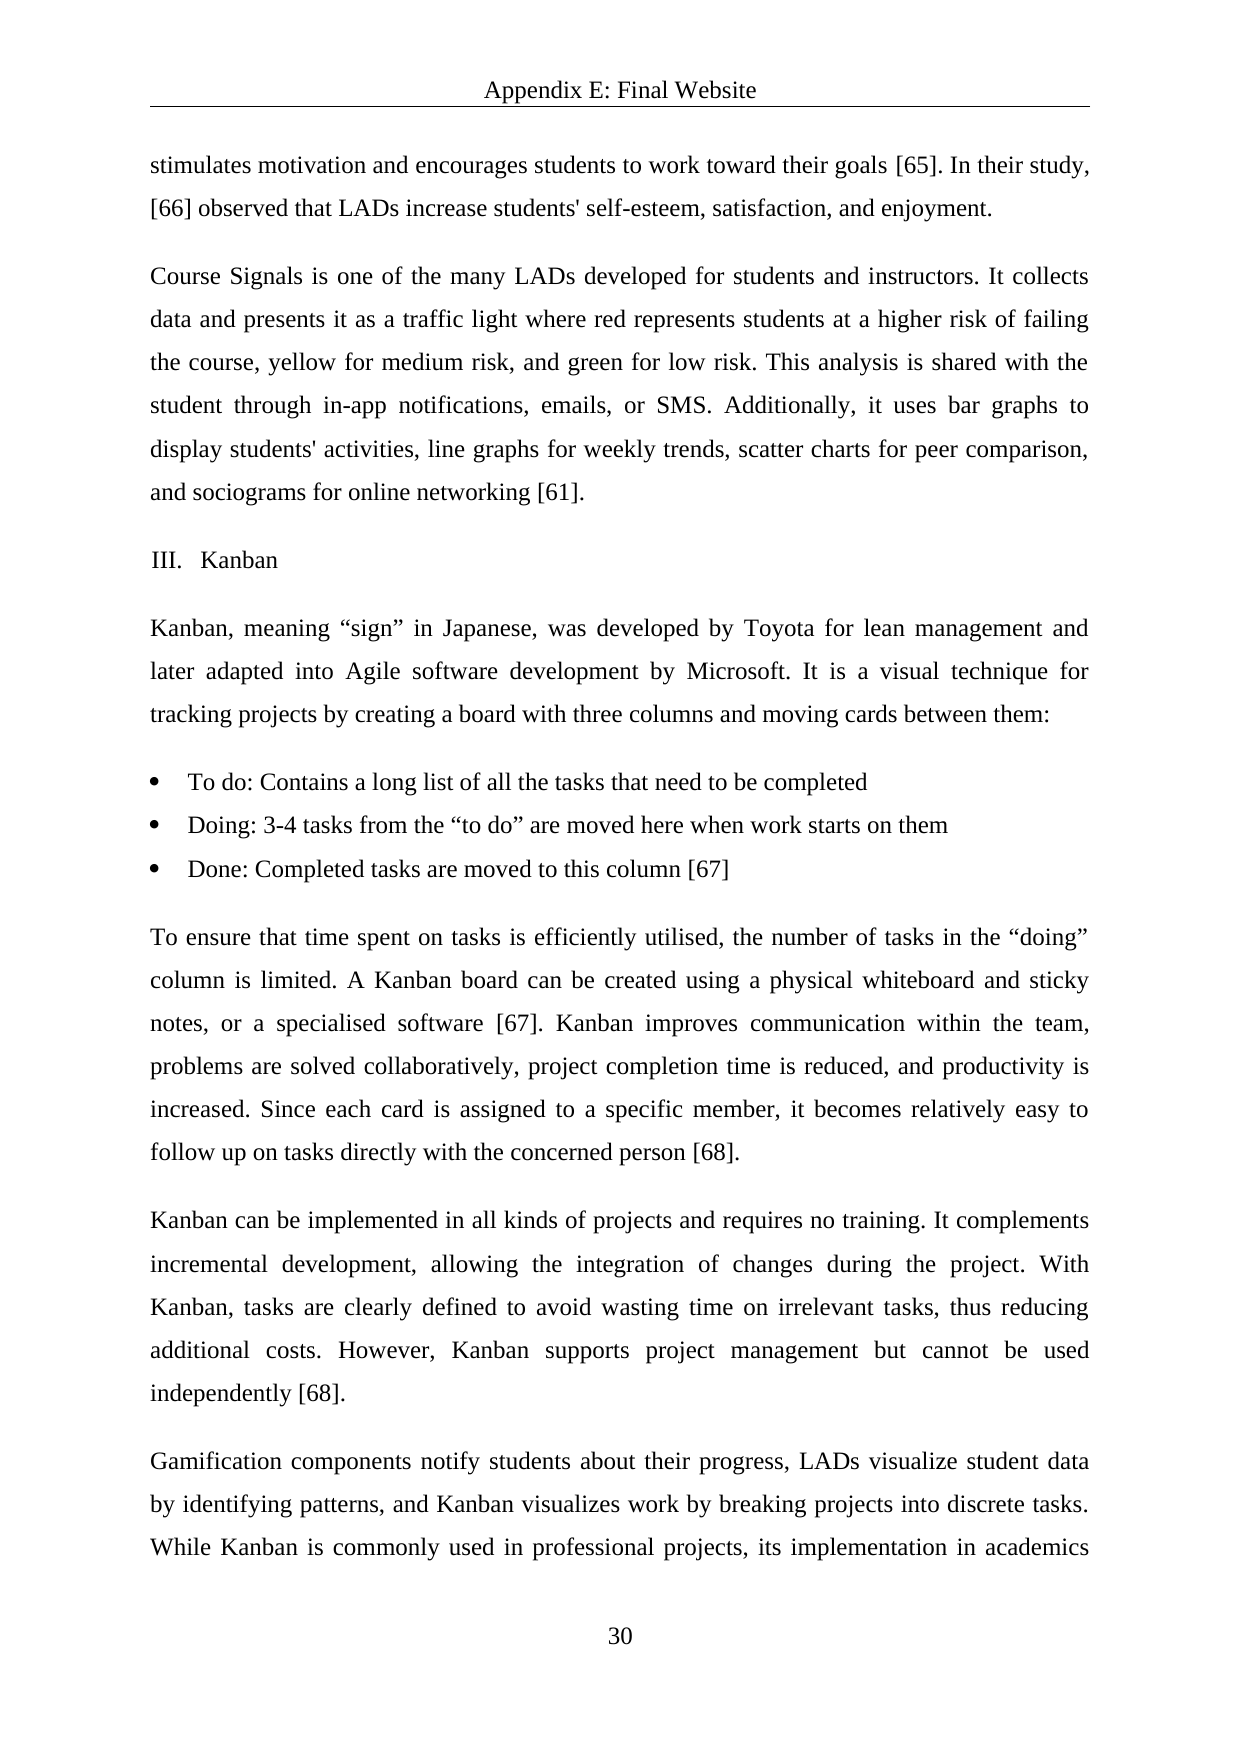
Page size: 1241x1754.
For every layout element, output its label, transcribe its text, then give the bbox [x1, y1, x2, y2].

text Course Signals is one of the many LADs developed for students and instructors. It collects data and presents it as a traffic light where red represents students at a higher risk of failing the course, yellow for medium risk, and green for low risk. This analysis is shared with the student through in-app notifications, emails, or SMS. Additionally, it uses bar graphs to display students' activities, line graphs for weekly trends, scatter charts for peer comparison, and sociograms for online networking . [150, 261, 1090, 506]
list Kanban [182, 545, 1090, 574]
text Kanban, meaning “sign” in Japanese, was developed by Toyota for lean management and later adapted into Agile software development by Microsoft. It is a visual technique for tracking projects by creating a board with three columns and moving cards between them: [150, 613, 1090, 728]
list To do: Contains a long list of all the tasks that need to be completed [150, 767, 1090, 796]
list Doing: 3-4 tasks from the “to do” are moved here when work starts on them [150, 811, 1090, 839]
list Done: Completed tasks are moved to this column [150, 854, 1090, 882]
text Kanban can be implemented in all kinds of projects and requires no training. It complements incremental development, allowing the integration of changes during the project. With Kanban, tasks are clearly defined to avoid wasting time on irrelevant tasks, thus reducing additional costs. However, Kanban supports project management but cannot be used independently . [150, 1206, 1090, 1407]
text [150, 150, 1090, 222]
text To ensure that time spent on tasks is efficiently utilised, the number of tasks in the “doing” column is limited. A Kanban board can be created using a physical whiteboard and sticky notes, or a specialised software . Kanban improves communication within the team, problems are solved collaboratively, project completion time is reduced, and productivity is increased. Since each card is assigned to a specific member, it becomes relatively easy to follow up on tasks directly with the concerned person . [150, 922, 1090, 1166]
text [150, 1446, 1090, 1561]
